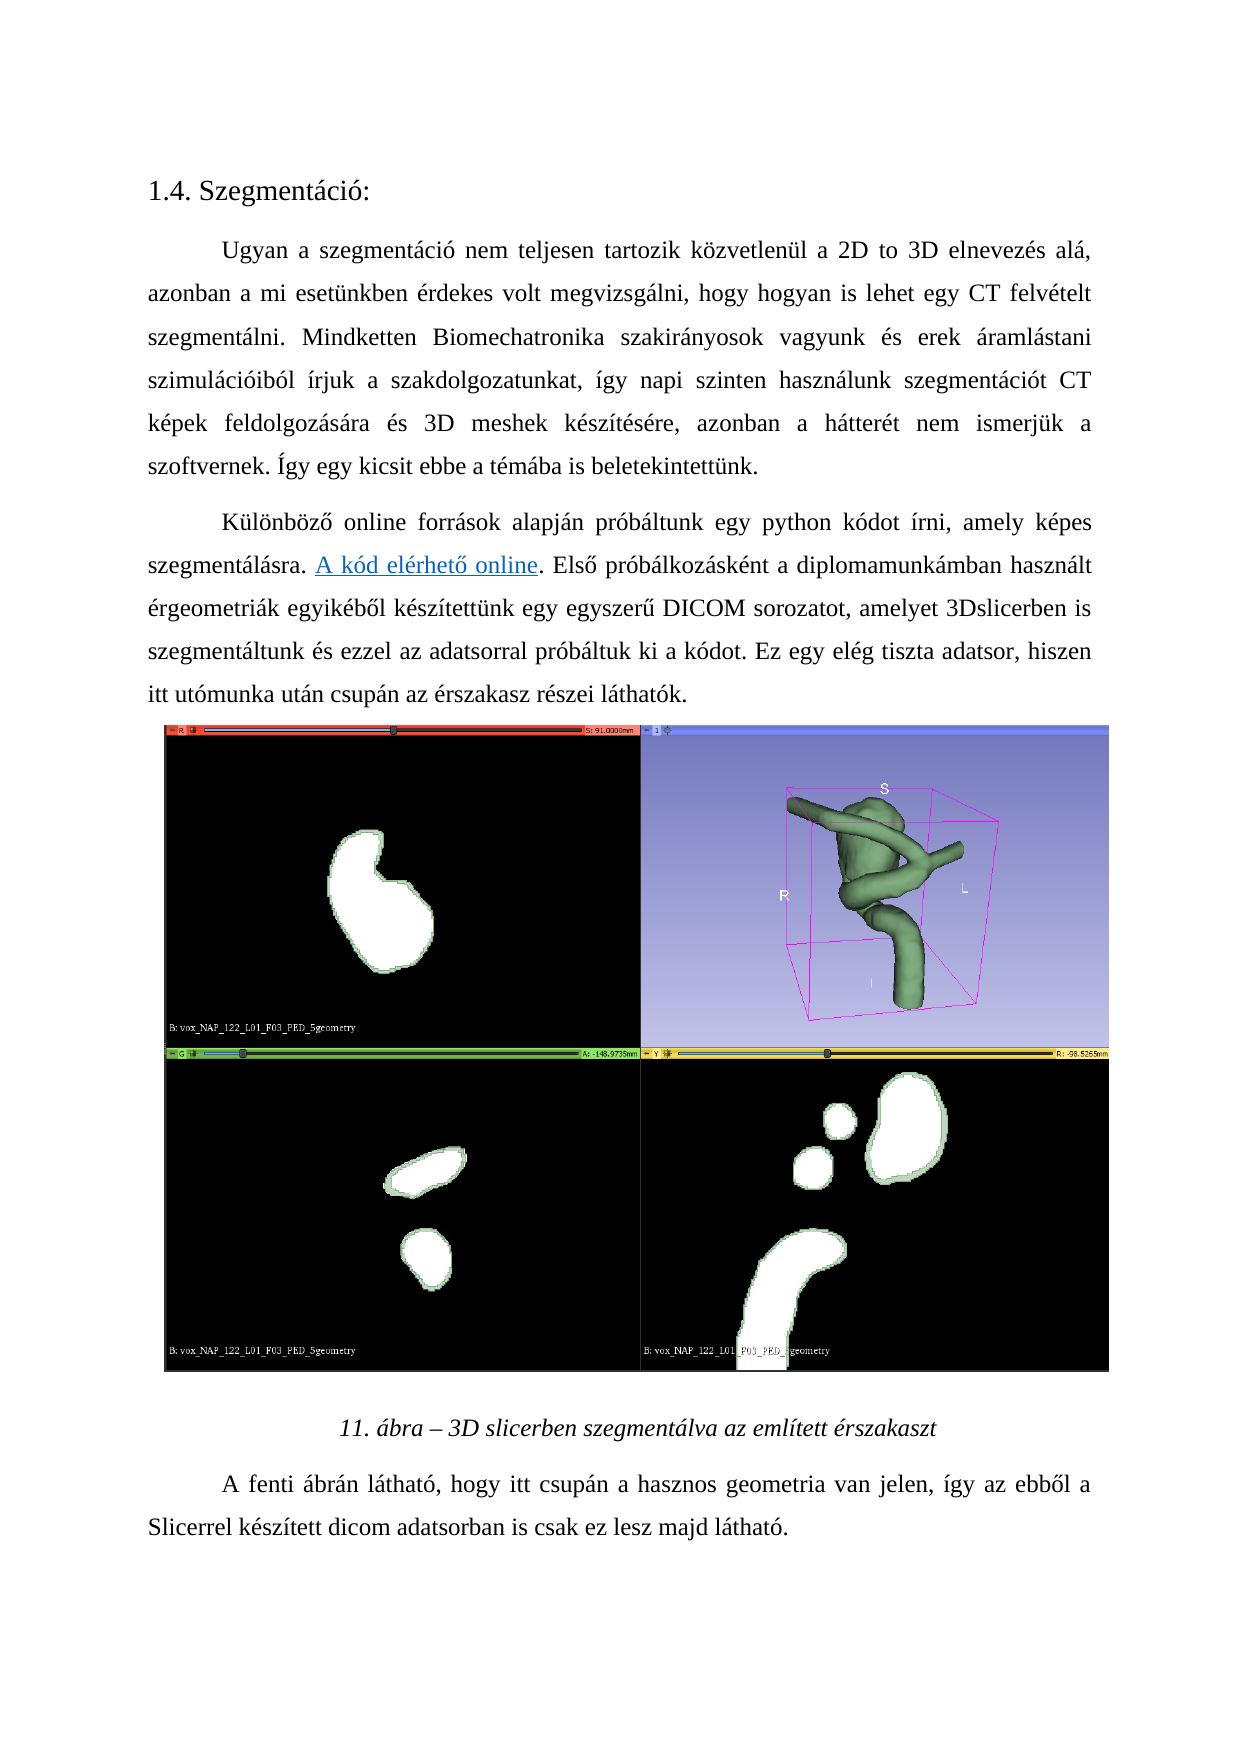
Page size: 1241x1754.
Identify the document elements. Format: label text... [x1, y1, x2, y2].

text A fenti ábrán látható, hogy itt csupán a hasznos geometria van jelen, így az ebből a Slicerrel készített dicom adatsorban is csak ez lesz majd látható. [148, 1469, 1093, 1541]
text Különböző online források alapján próbáltunk egy python kódot írni, amely képes szegmentálásra. A kód elérhető online. Első próbálkozásként a diplomamunkámban használt érgeometriák egyikéből készítettünk egy egyszerű DICOM sorozatot, amelyet 3Dslicerben is szegmentáltunk és ezzel az adatsorral próbáltuk ki a kódot. Ez egy elég tiszta adatsor, hiszen itt utómunka után csupán az érszakasz részei láthatók. [148, 507, 1093, 708]
text Ugyan a szegmentáció nem teljesen tartozik közvetlenül a 2D to 3D elnevezés alá, azonban a mi esetünkben érdekes volt megvizsgálni, hogy hogyan is lehet egy CT felvételt szegmentálni. Mindketten Biomechatronika szakirányosok vagyunk és erek áramlástani szimulációiból írjuk a szakdolgozatunkat, így napi szinten használunk szegmentációt CT képek feldolgozására és 3D meshek készítésére, azonban a hátterét nem ismerjük a szoftvernek. Így egy kicsit ebbe a témába is beletekintettünk. [148, 235, 1093, 480]
subtitle 1.4. Szegmentáció: [148, 173, 1093, 206]
picture [164, 725, 1109, 1372]
list ábra – 3D slicerben szegmentálva az említett érszakaszt [185, 1372, 1093, 1442]
